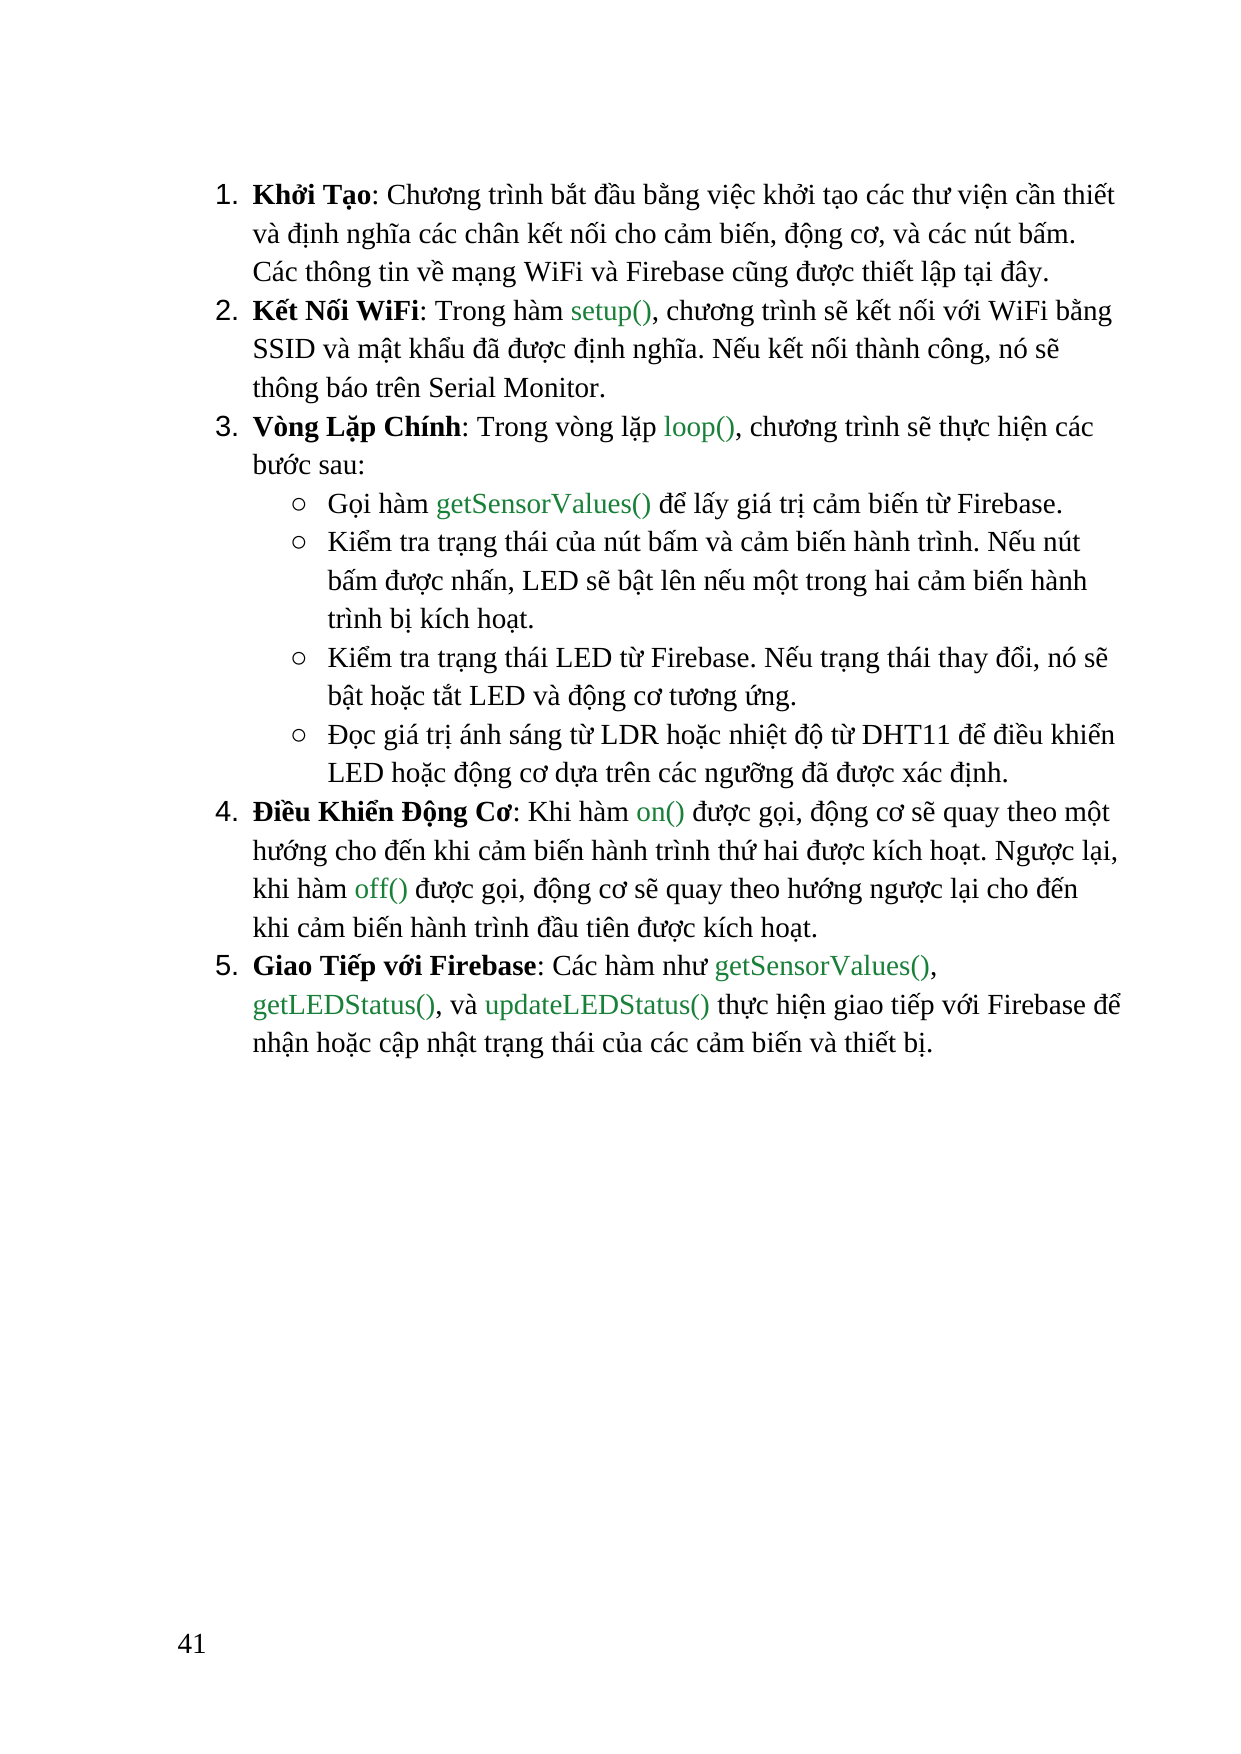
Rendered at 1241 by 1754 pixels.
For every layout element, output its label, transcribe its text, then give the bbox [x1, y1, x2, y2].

list Đọc giá trị ánh sáng từ LDR hoặc nhiệt độ từ DHT11 để điều khiển LED hoặc động cơ dựa trên các ngưỡng đã được xác định. [290, 717, 1122, 789]
list Giao Tiếp với Firebase: Các hàm như getSensorValues(), getLEDStatus(), và updateLEDStatus() thực hiện giao tiếp với Firebase để nhận hoặc cập nhật trạng thái của các cảm biến và thiết bị. [215, 948, 1122, 1059]
list Vòng Lặp Chính: Trong vòng lặp loop(), chương trình sẽ thực hiện các bước sau: [215, 409, 1122, 481]
list Khởi Tạo: Chương trình bắt đầu bằng việc khởi tạo các thư viện cần thiết và định nghĩa các chân kết nối cho cảm biến, động cơ, và các nút bấm. Các thông tin về mạng WiFi và Firebase cũng được thiết lập tại đây. [215, 177, 1122, 288]
list Kiểm tra trạng thái LED từ Firebase. Nếu trạng thái thay đổi, nó sẽ bật hoặc tắt LED và động cơ tương ứng. [290, 640, 1122, 712]
list Gọi hàm getSensorValues() để lấy giá trị cảm biến từ Firebase. [290, 486, 1122, 519]
list Kết Nối WiFi: Trong hàm setup(), chương trình sẽ kết nối với WiFi bằng SSID và mật khẩu đã được định nghĩa. Nếu kết nối thành công, nó sẽ thông báo trên Serial Monitor. [215, 293, 1122, 404]
list Điều Khiển Động Cơ: Khi hàm on() được gọi, động cơ sẽ quay theo một hướng cho đến khi cảm biến hành trình thứ hai được kích hoạt. Ngược lại, khi hàm off() được gọi, động cơ sẽ quay theo hướng ngược lại cho đến khi cảm biến hành trình đầu tiên được kích hoạt. [215, 794, 1122, 943]
list Kiểm tra trạng thái của nút bấm và cảm biến hành trình. Nếu nút bấm được nhấn, LED sẽ bật lên nếu một trong hai cảm biến hành trình bị kích hoạt. [290, 524, 1122, 635]
